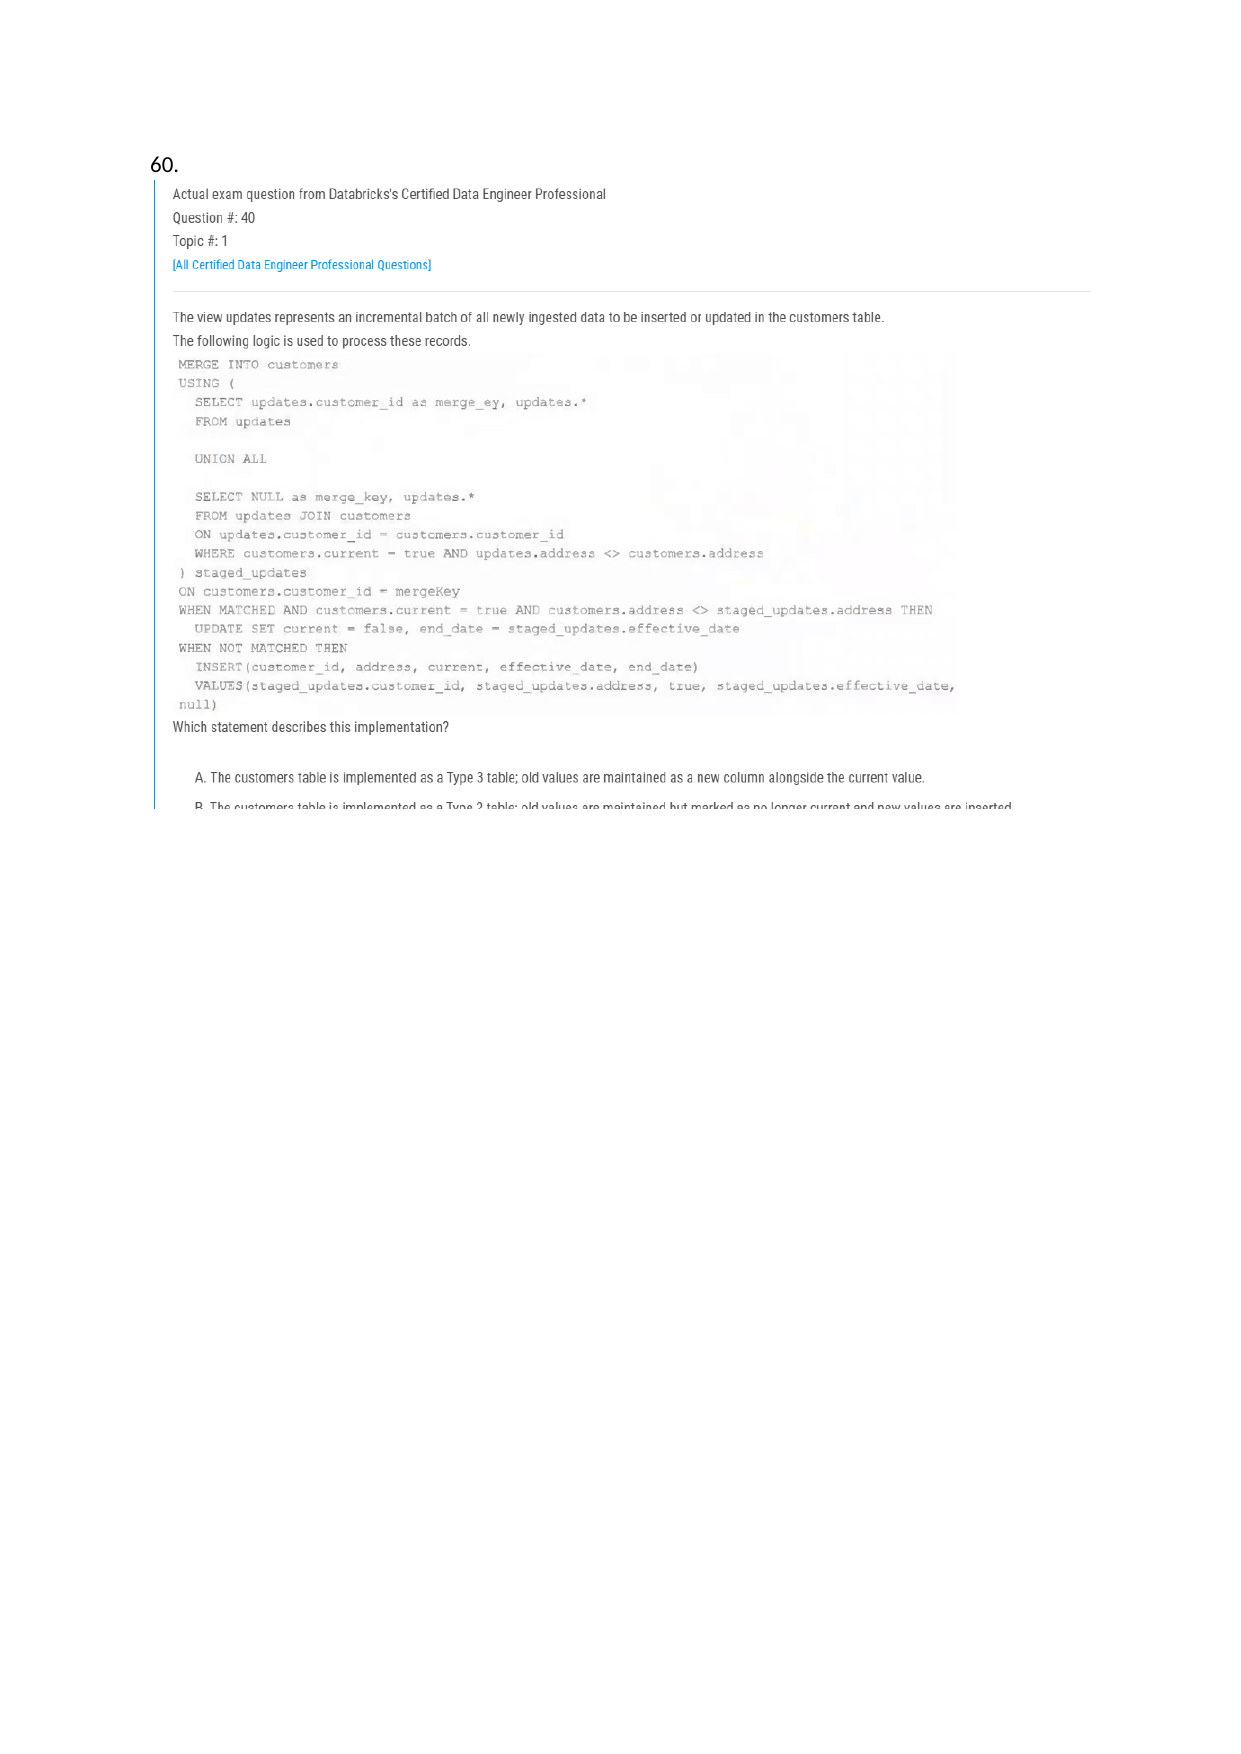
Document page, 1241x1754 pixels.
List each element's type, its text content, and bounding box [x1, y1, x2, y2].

text 60. [150, 150, 1090, 180]
picture [150, 180, 1091, 809]
